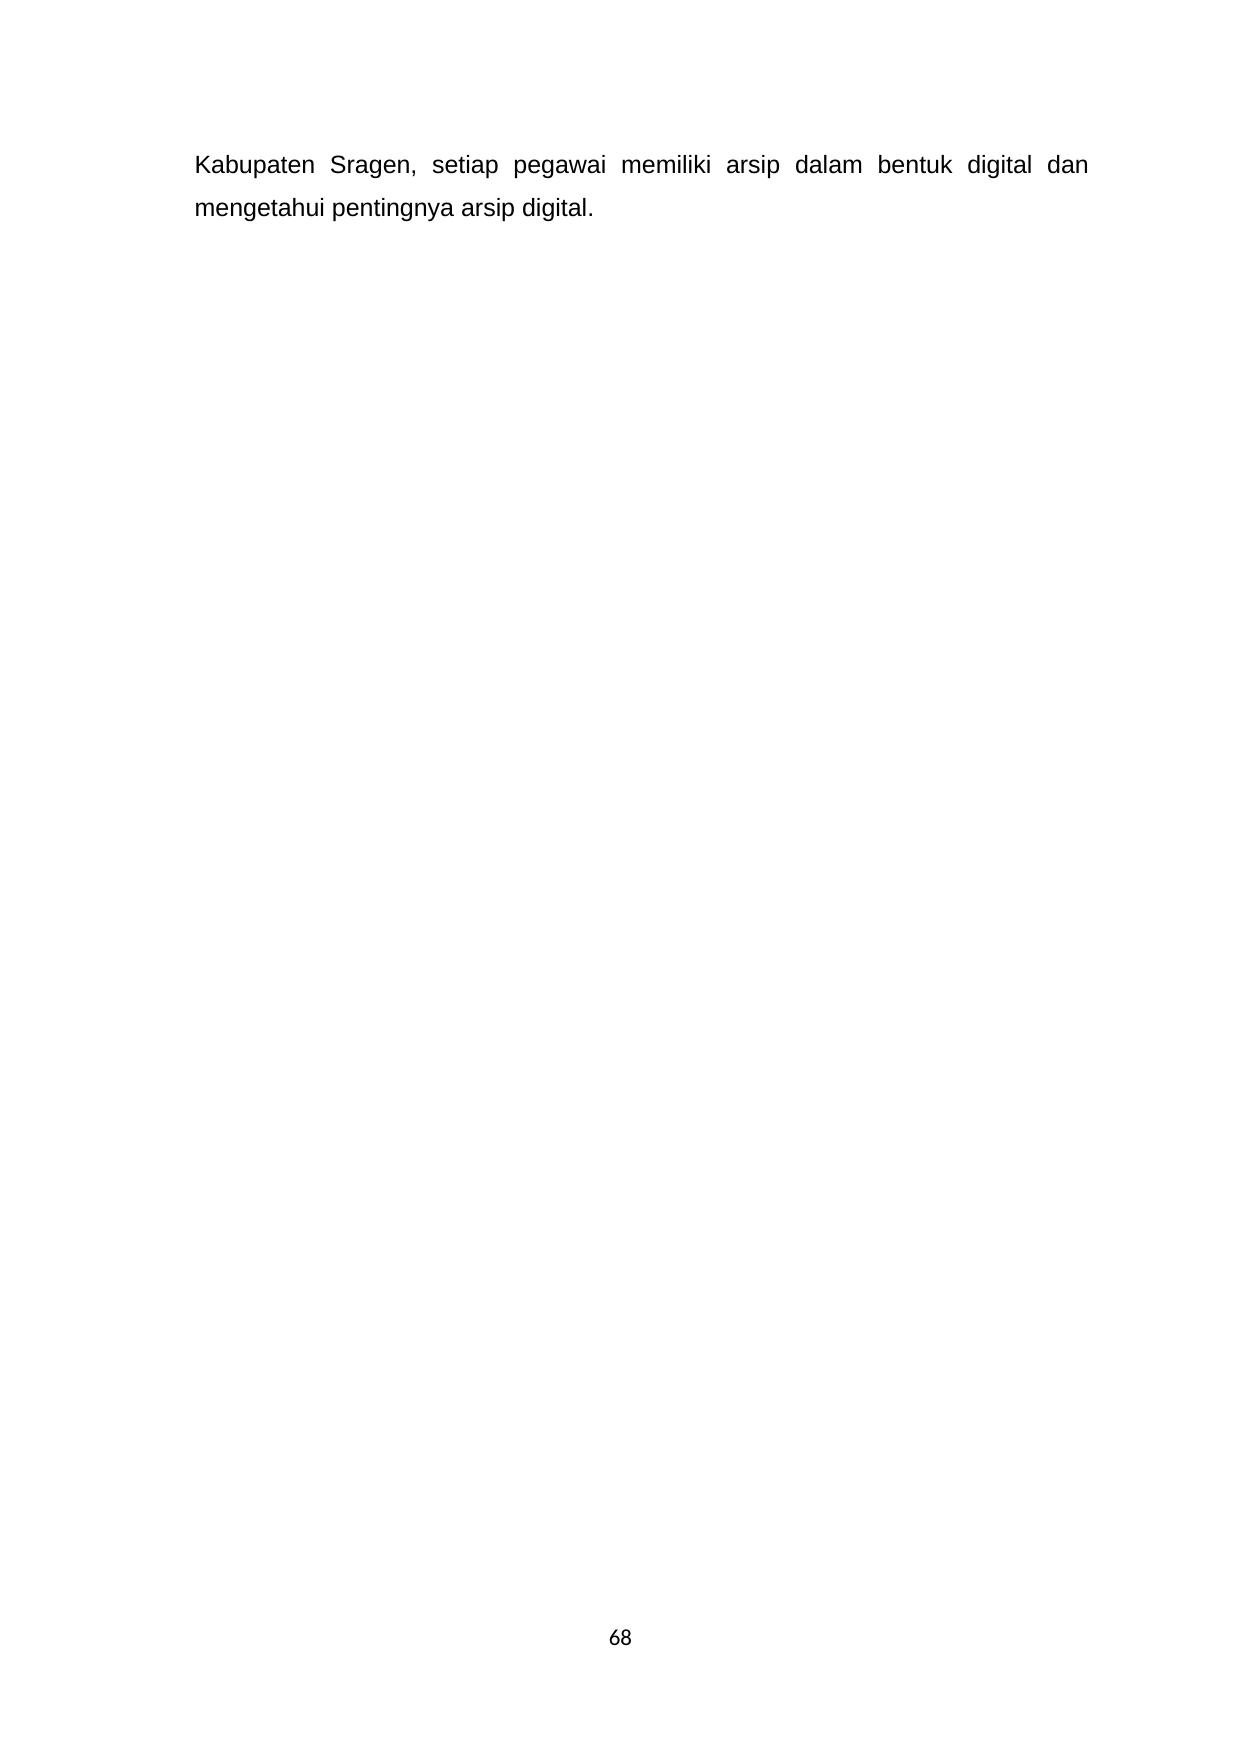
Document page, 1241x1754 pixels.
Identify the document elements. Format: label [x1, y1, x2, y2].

list [194, 150, 1090, 222]
